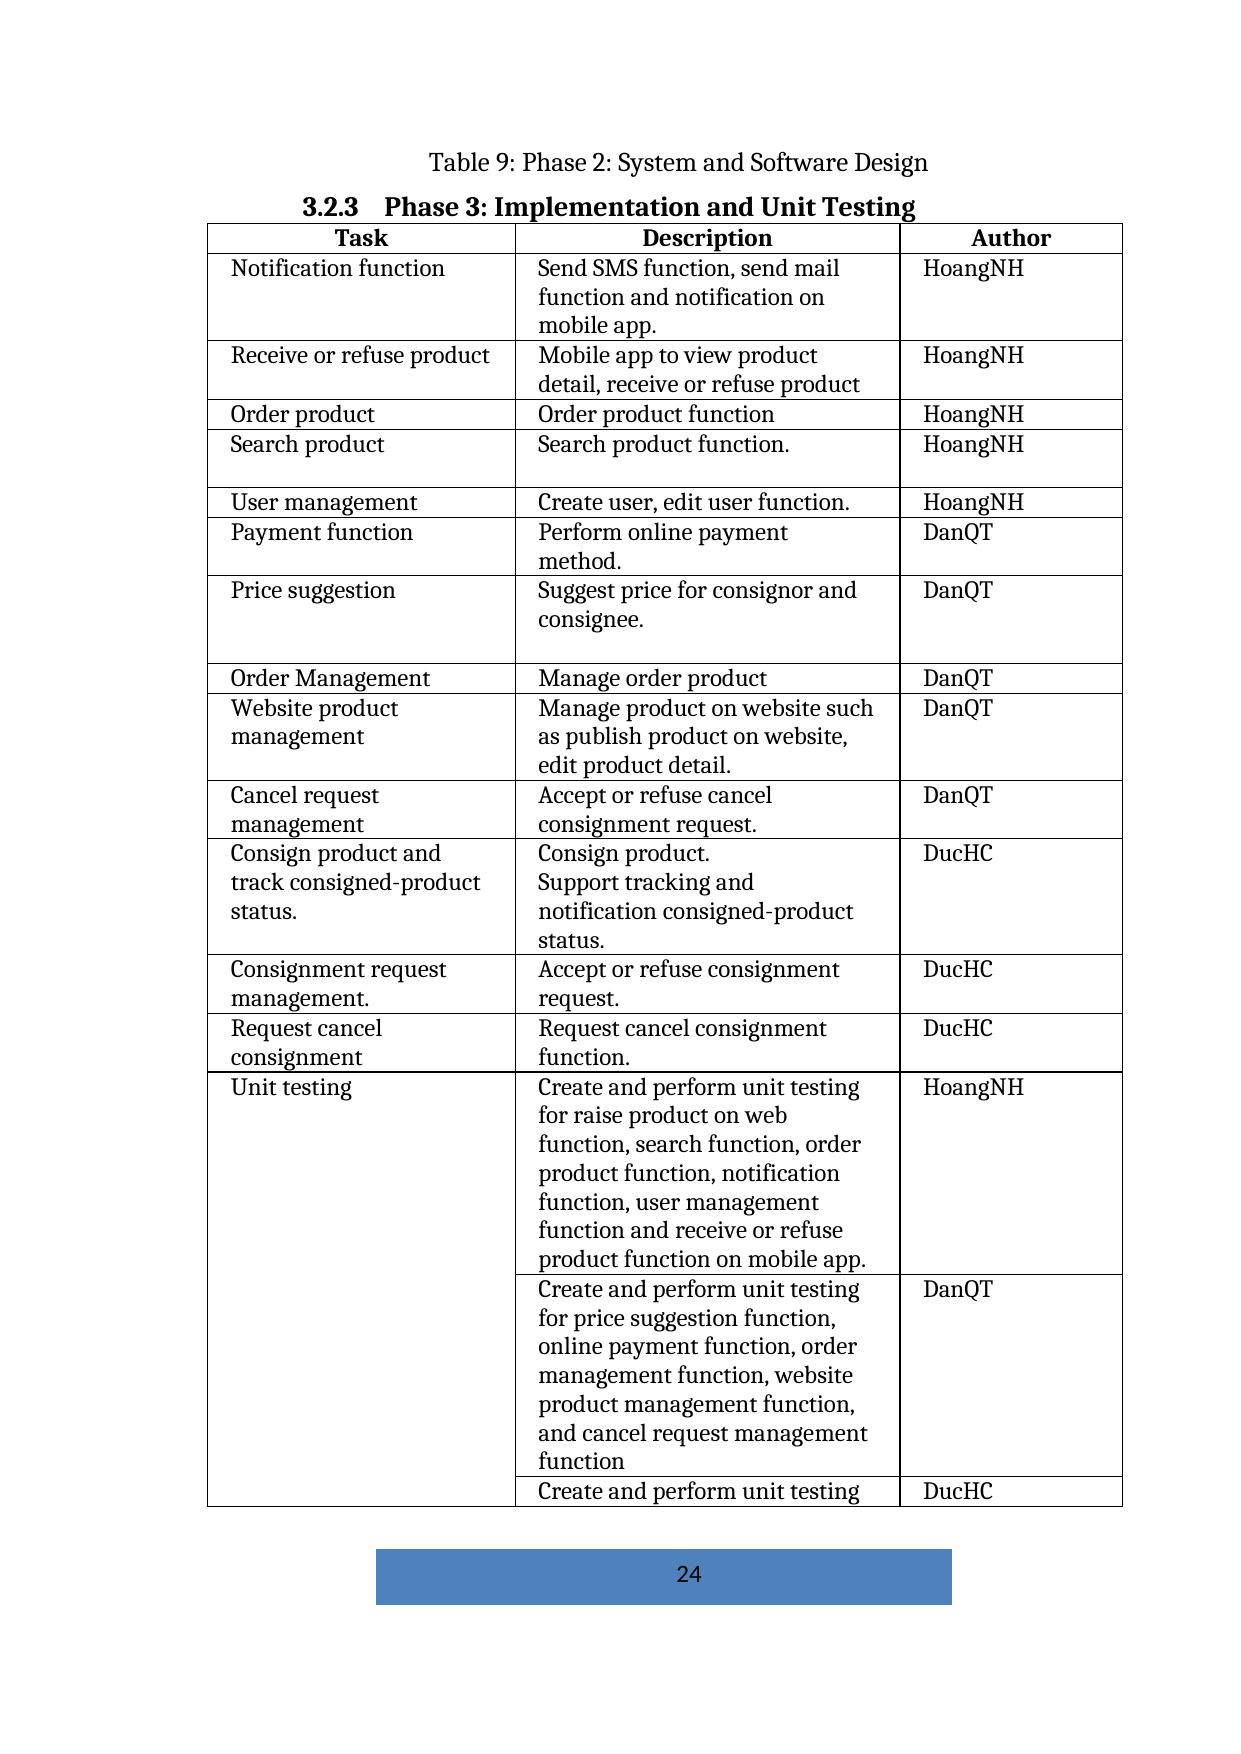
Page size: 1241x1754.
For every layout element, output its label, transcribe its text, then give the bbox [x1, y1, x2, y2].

table_cell Accept or refuse cancel consignment request. [516, 781, 899, 838]
table_cell HoangNH [901, 341, 1122, 399]
table_cell Search product [208, 430, 515, 487]
table_cell DanQT [901, 518, 1122, 575]
table_cell Payment function [208, 518, 515, 575]
table_cell DucHC [901, 1014, 1122, 1071]
table_cell DucHC [901, 1477, 1122, 1506]
table_cell User management [208, 488, 515, 517]
text Table 9: Phase 2: System and Software Design [428, 147, 1122, 178]
table_cell Receive or refuse product [208, 341, 515, 399]
table_cell Website product management [208, 694, 515, 780]
table_cell Request cancel consignment [208, 1014, 515, 1071]
table_cell Create and perform unit testing for price suggestion function, online payment function, order management function, website product management function, and cancel request management function [516, 1275, 899, 1476]
table_cell Mobile app to view product detail, receive or refuse product [516, 341, 899, 399]
table_cell DanQT [901, 694, 1122, 780]
table_cell HoangNH [901, 254, 1122, 340]
table_cell Price suggestion [208, 576, 515, 663]
table_cell Consign product and track consigned-product status. [208, 839, 515, 954]
table_cell Request cancel consignment function. [516, 1014, 899, 1071]
table_cell Cancel request management [208, 781, 515, 838]
table_cell Consignment request management. [208, 955, 515, 1013]
table_cell Order Management [208, 664, 515, 692]
table_cell DanQT [901, 1275, 1122, 1476]
table_cell DanQT [901, 664, 1122, 692]
table_header Author [901, 224, 1122, 253]
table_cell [516, 1477, 899, 1506]
table_cell Search product function. [516, 430, 899, 487]
table_cell DanQT [901, 781, 1122, 838]
table_cell Accept or refuse consignment request. [516, 955, 899, 1013]
table_cell Send SMS function, send mail function and notification on mobile app. [516, 254, 899, 340]
table_cell Unit testing [208, 1073, 515, 1506]
table_cell Create user, edit user function. [516, 488, 899, 517]
table_cell DanQT [901, 576, 1122, 663]
table_cell Perform online payment method. [516, 518, 899, 575]
table_cell Suggest price for consignor and consignee. [516, 576, 899, 663]
table_cell DucHC [901, 955, 1122, 1013]
table_cell Notification function [208, 254, 515, 340]
table_cell HoangNH [901, 488, 1122, 517]
table_cell Manage product on website such as publish product on website, edit product detail. [516, 694, 899, 780]
table_cell Order product [208, 400, 515, 428]
table_cell Create and perform unit testing for raise product on web function, search function, order product function, notification function, user management function and receive or refuse product function on mobile app. [516, 1073, 899, 1274]
subtitle Phase 3: Implementation and Unit Testing [303, 191, 1122, 223]
table_header Task [208, 224, 515, 253]
table_cell HoangNH [901, 400, 1122, 428]
table_cell Manage order product [516, 664, 899, 692]
table_cell HoangNH [901, 1073, 1122, 1274]
table_cell Order product function [516, 400, 899, 428]
table_cell DucHC [901, 839, 1122, 954]
table_cell HoangNH [901, 430, 1122, 487]
table_header Description [516, 224, 899, 253]
table_cell Consign product. Support tracking and notification consigned-product status. [516, 839, 899, 954]
